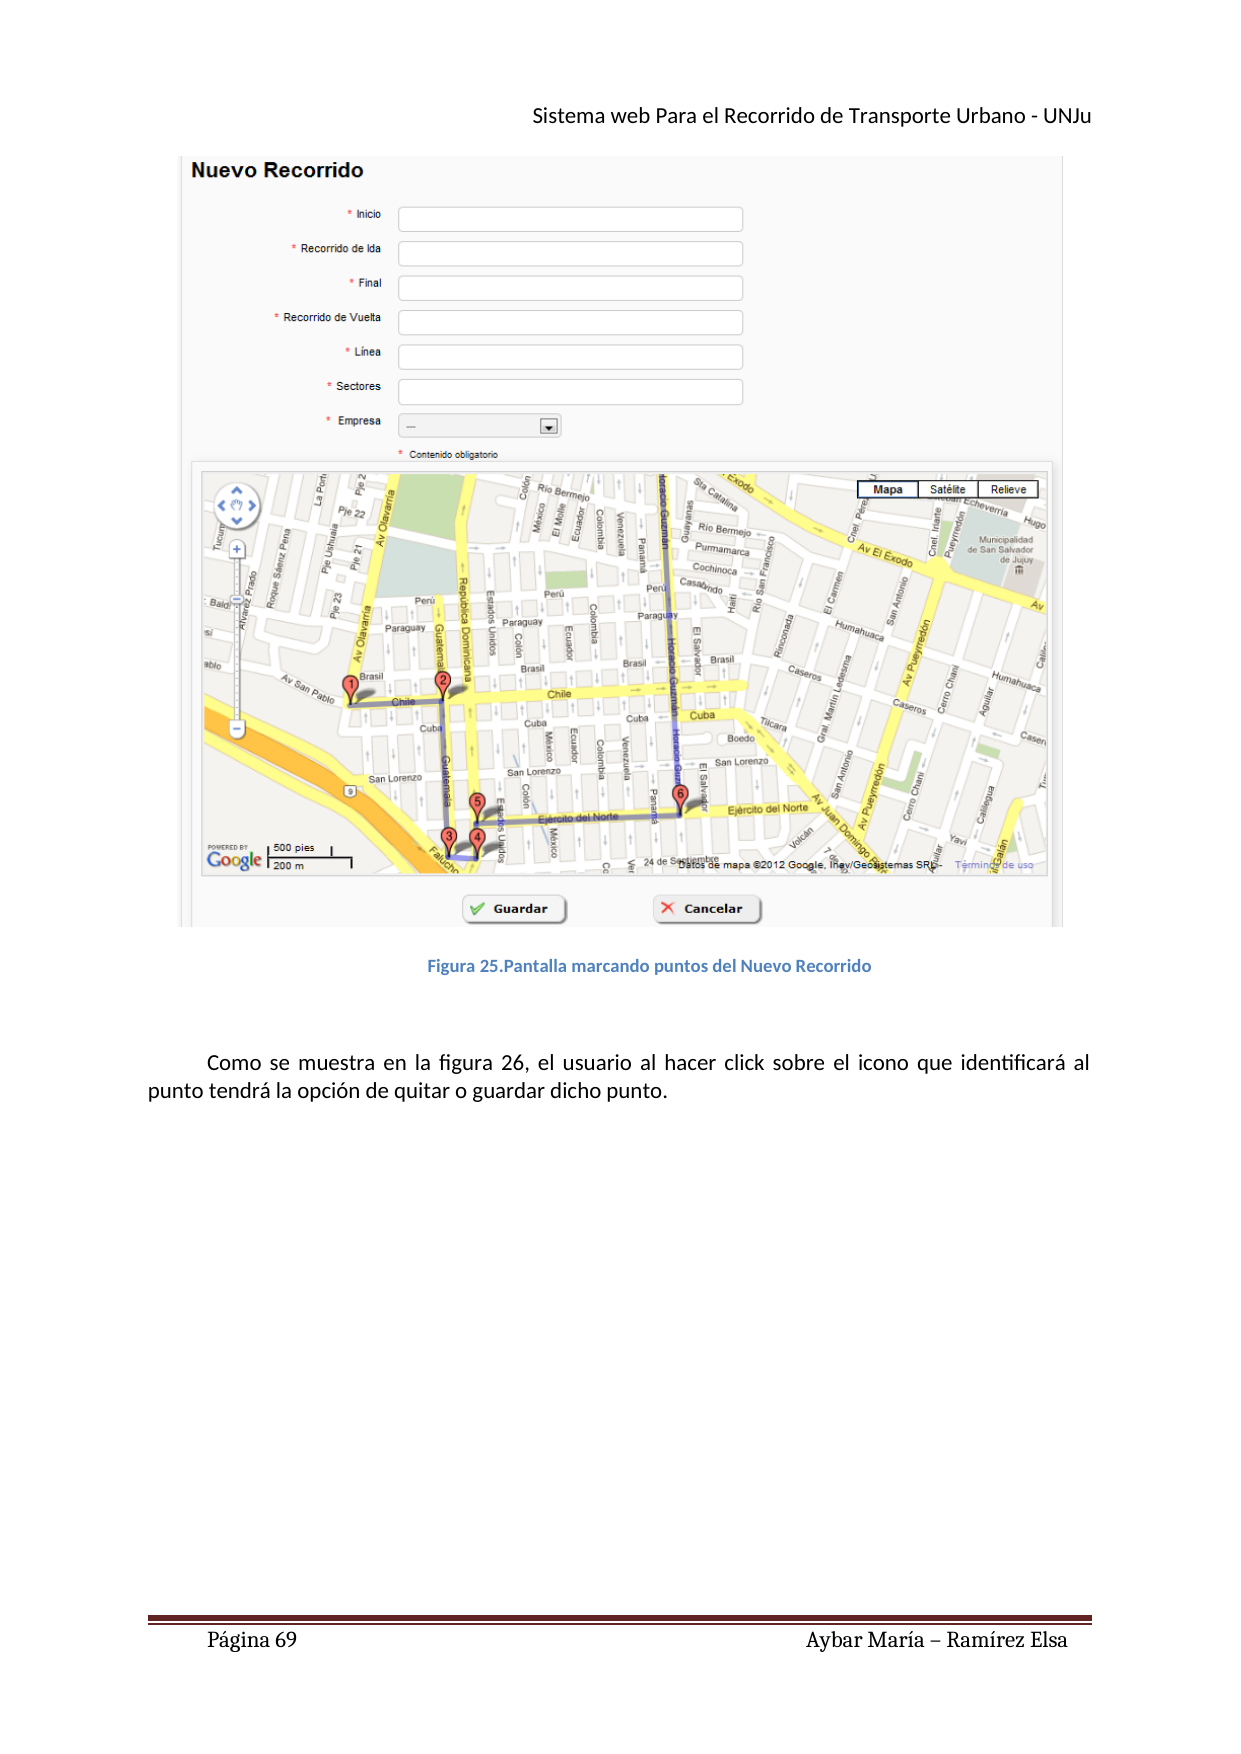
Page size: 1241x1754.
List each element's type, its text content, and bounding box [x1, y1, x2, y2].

text Figura 25.Pantalla marcando puntos del Nuevo Recorrido [148, 954, 1092, 977]
picture [177, 156, 1063, 927]
text Como se muestra en la figura 26, el usuario al hacer click sobre el icono que identificará al punto tendrá la opción de quitar o guardar dicho punto. [148, 1048, 1092, 1104]
